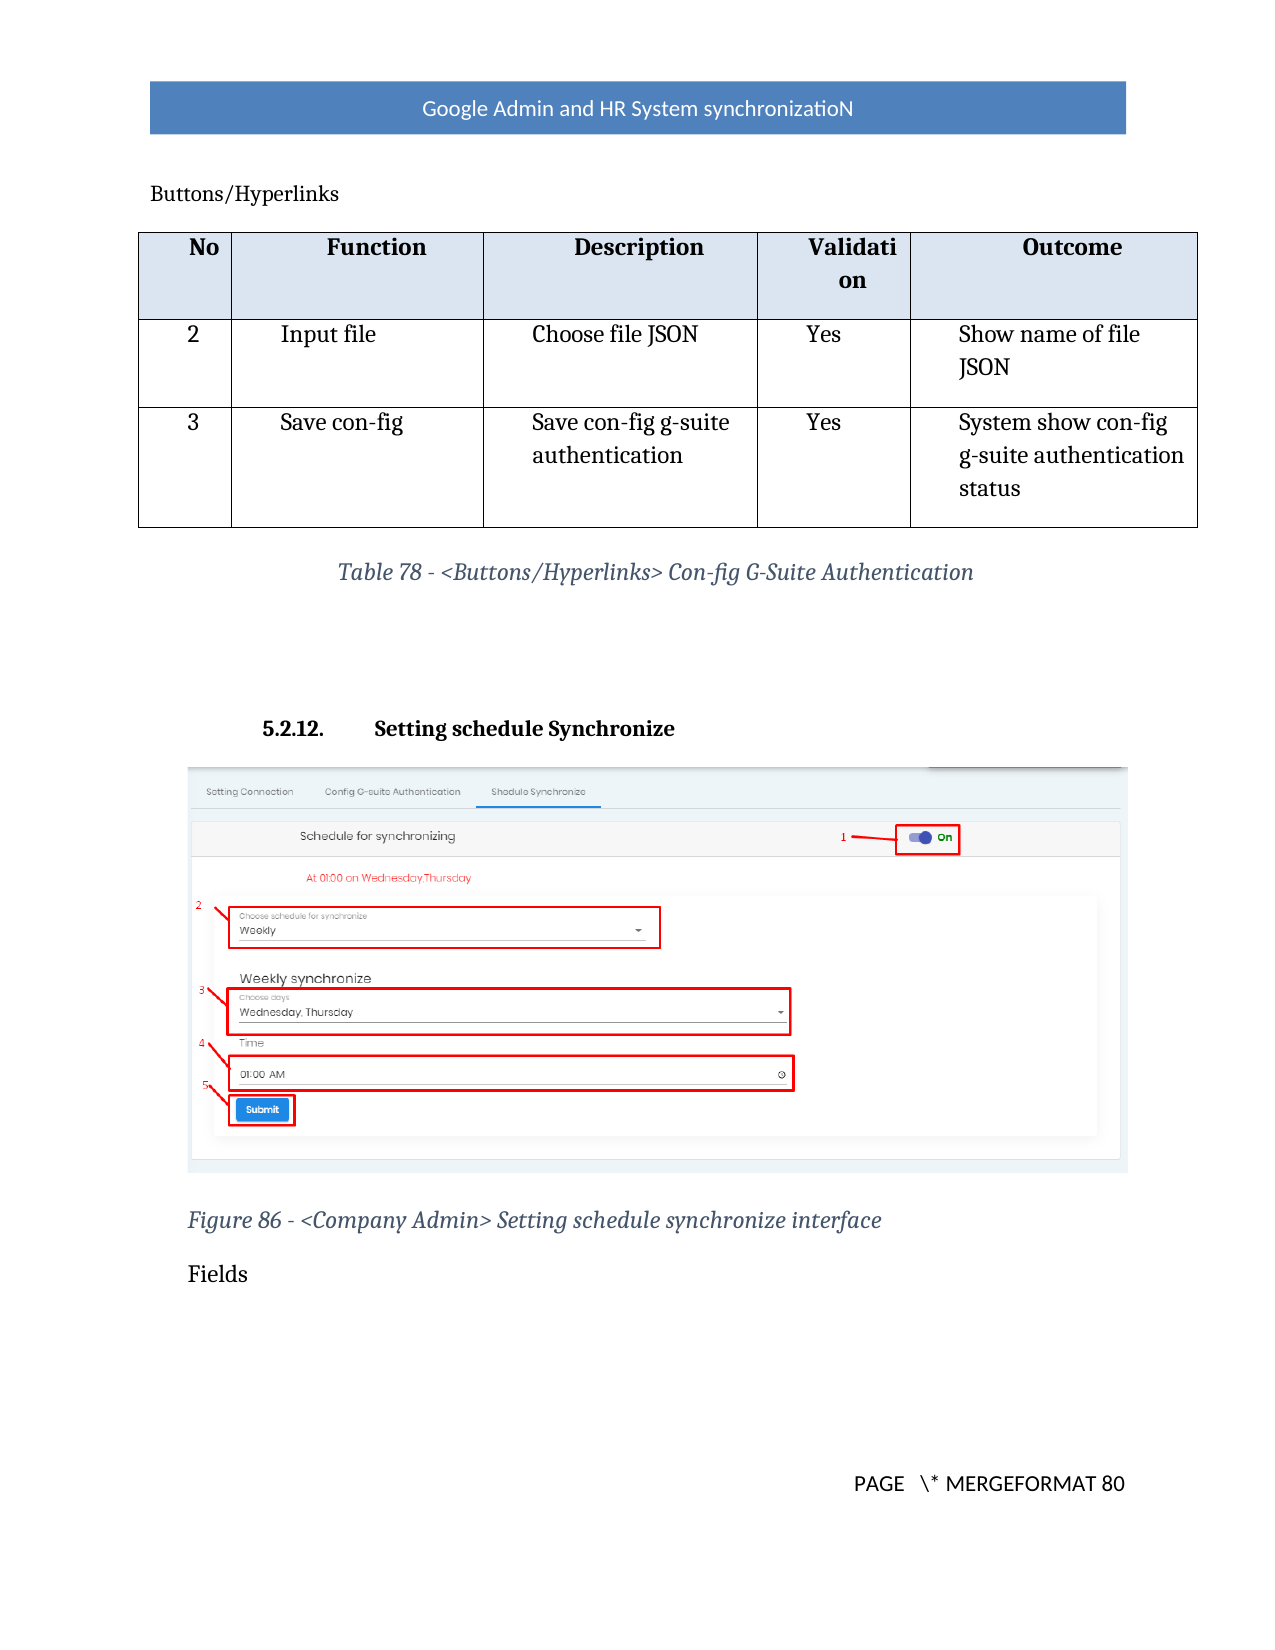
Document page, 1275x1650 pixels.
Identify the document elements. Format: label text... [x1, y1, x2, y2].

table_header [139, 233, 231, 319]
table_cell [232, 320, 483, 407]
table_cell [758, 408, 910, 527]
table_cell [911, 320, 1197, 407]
text Fields [187, 1260, 1125, 1288]
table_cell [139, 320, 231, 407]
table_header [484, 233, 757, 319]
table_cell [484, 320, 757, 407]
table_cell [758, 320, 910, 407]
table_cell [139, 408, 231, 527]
picture [187, 767, 1128, 1173]
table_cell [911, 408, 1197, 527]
subtitle Setting schedule Synchronize [262, 716, 1125, 743]
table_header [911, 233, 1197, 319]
text Figure 86 - <Company Admin> Setting schedule synchronize interface [187, 1206, 1125, 1235]
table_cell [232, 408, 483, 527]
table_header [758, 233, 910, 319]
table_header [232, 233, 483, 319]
text Buttons/Hyperlinks [150, 181, 1125, 207]
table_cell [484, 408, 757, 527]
